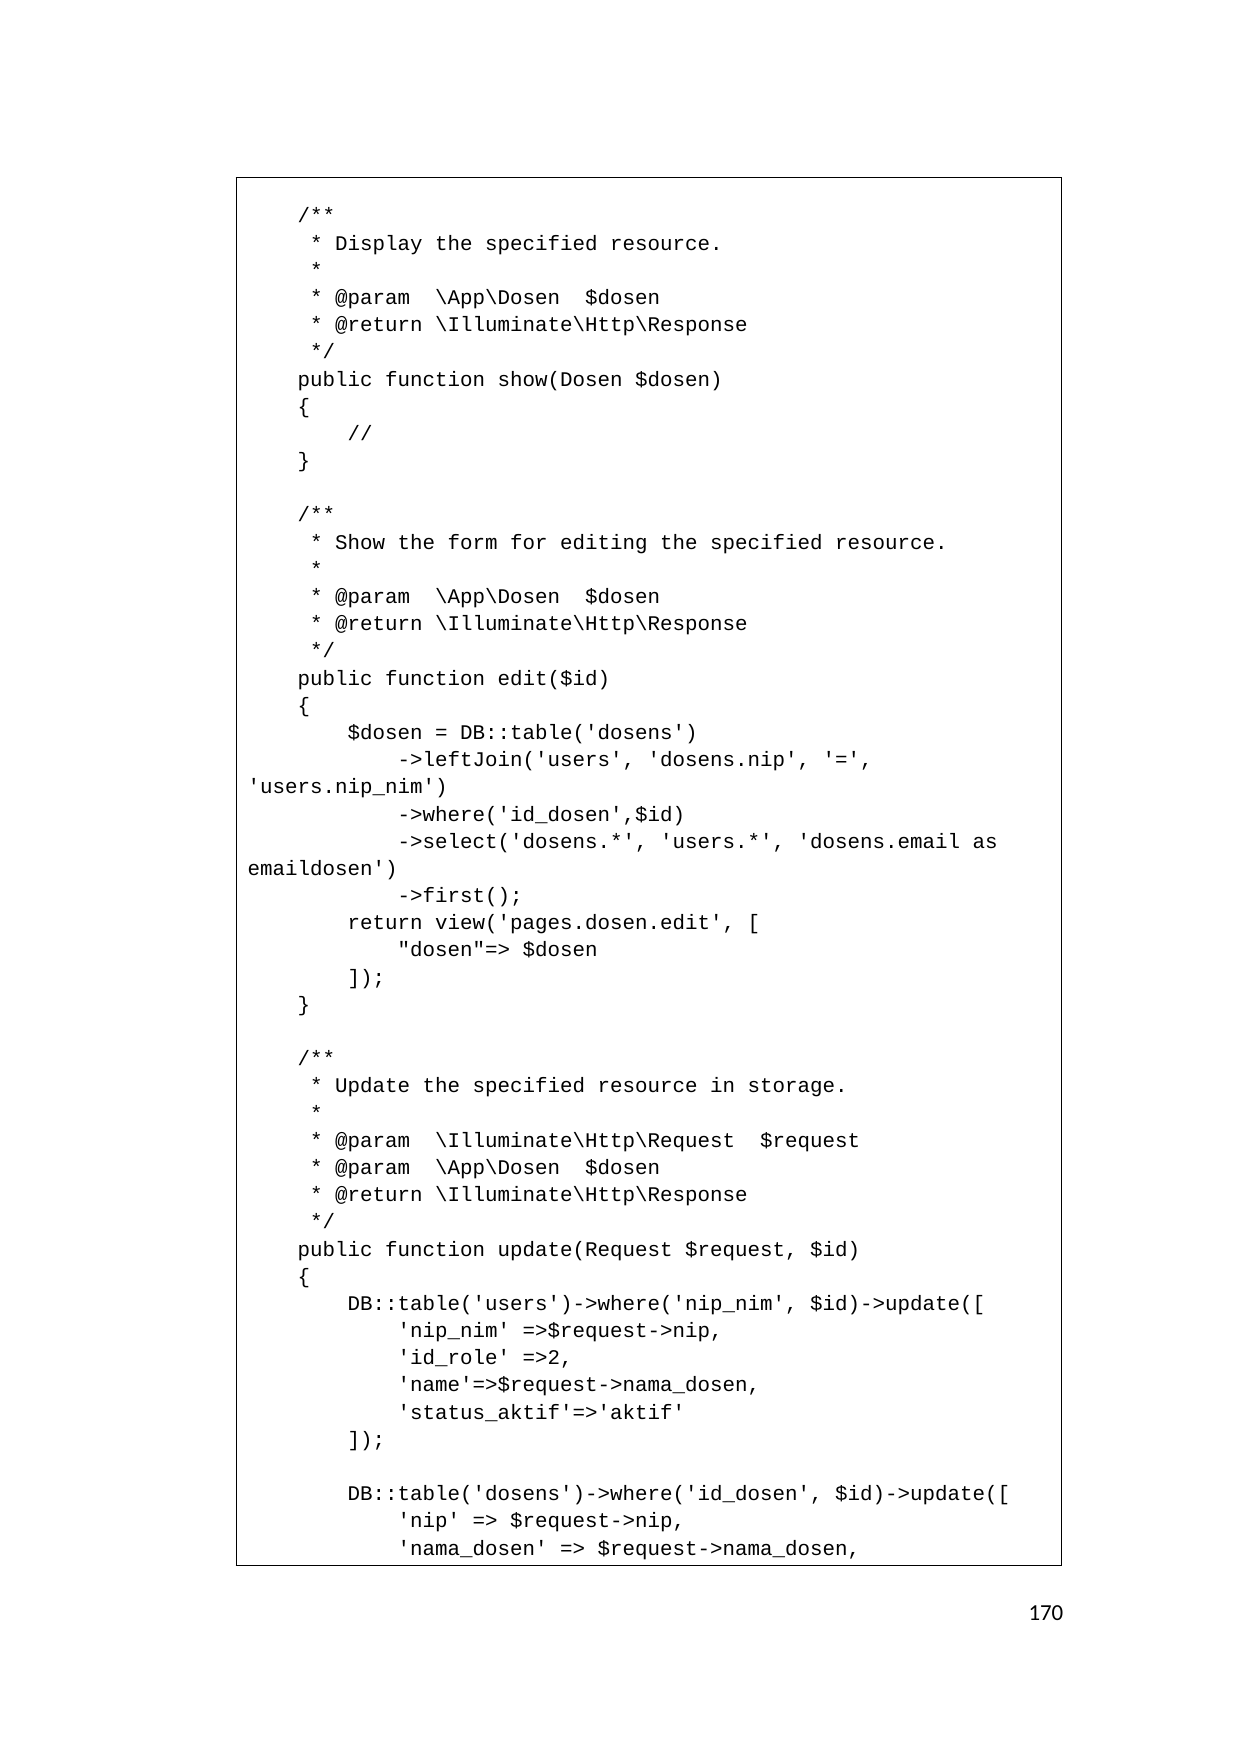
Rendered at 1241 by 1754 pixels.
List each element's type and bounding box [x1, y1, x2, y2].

table_header [237, 178, 1061, 1565]
